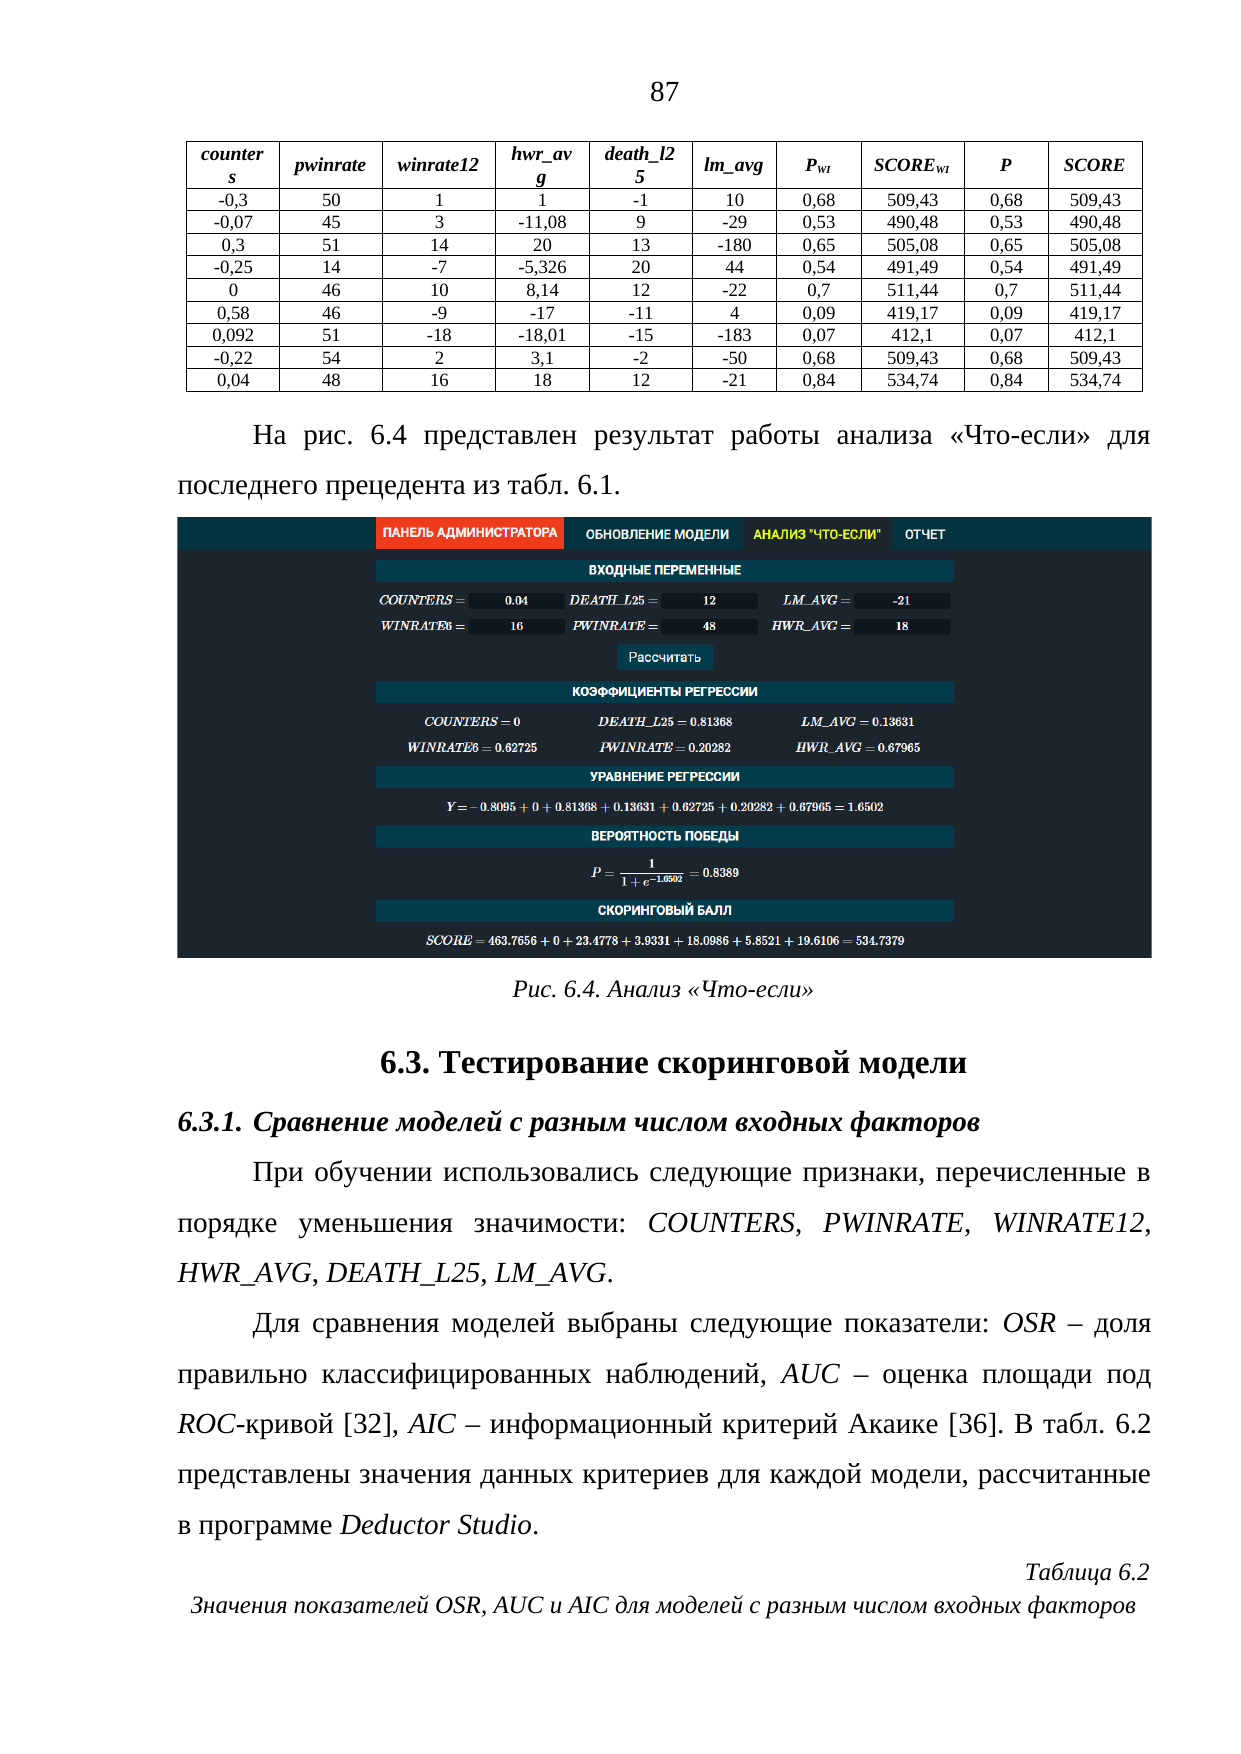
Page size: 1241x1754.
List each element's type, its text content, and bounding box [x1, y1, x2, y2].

table_cell -0,07 [187, 211, 279, 233]
table_cell 20 [496, 234, 589, 255]
picture [177, 517, 1152, 958]
table_cell -50 [693, 347, 776, 368]
table_cell 46 [280, 279, 382, 301]
table_cell 534,74 [1049, 369, 1142, 391]
table_cell 12 [590, 369, 692, 391]
table_cell 509,43 [1049, 347, 1142, 368]
picture [722, 530, 728, 538]
subtitle 6.3. Тестирование скоринговой модели [196, 1043, 1152, 1081]
table_cell 0,65 [777, 234, 861, 255]
text При обучении использовались следующие признаки, перечисленные в порядке уменьшения значимости: COUNTERS, PWINRATE, WINRATE12, HWR_AVG, DEATH_L25, LM_AVG. [177, 1154, 1152, 1289]
table_cell 16 [383, 369, 495, 391]
table_cell 12 [590, 279, 692, 301]
table_cell -180 [693, 234, 776, 255]
table_cell 490,48 [1049, 211, 1142, 233]
table_cell 8,14 [496, 279, 589, 301]
table_header pwinrate [280, 142, 382, 187]
subtitle 6.3.1. Сравнение моделей с разным числом входных факторов [177, 1104, 1152, 1138]
table_cell 45 [280, 211, 382, 233]
table_cell 9 [590, 211, 692, 233]
table_cell 0,68 [965, 189, 1048, 210]
table_cell 505,08 [862, 234, 964, 255]
table_cell 0,54 [777, 256, 861, 278]
table_cell 491,49 [1049, 256, 1142, 278]
table_cell -5,326 [496, 256, 589, 278]
table_cell -18 [383, 324, 495, 346]
table_cell 0,53 [965, 211, 1048, 233]
table_cell 511,44 [1049, 279, 1142, 301]
table_cell 0,09 [777, 302, 861, 323]
table_cell 0,07 [777, 324, 861, 346]
table_cell 2 [383, 347, 495, 368]
table_cell 0,53 [777, 211, 861, 233]
table_header SCORE [1049, 142, 1142, 187]
table_cell 48 [280, 369, 382, 391]
table_cell 0,58 [187, 302, 279, 323]
table_cell 490,48 [862, 211, 964, 233]
table_cell 419,17 [1049, 302, 1142, 323]
table_cell 3 [383, 211, 495, 233]
table_cell 50 [280, 189, 382, 210]
table_cell 10 [383, 279, 495, 301]
table_cell 0,68 [965, 347, 1048, 368]
table_cell 46 [280, 302, 382, 323]
table_cell -11 [590, 302, 692, 323]
table_cell 0 [187, 279, 279, 301]
table_cell 18 [496, 369, 589, 391]
table_cell -29 [693, 211, 776, 233]
table_cell 412,1 [1049, 324, 1142, 346]
table_cell -1 [590, 189, 692, 210]
table_cell 20 [590, 256, 692, 278]
table_header counters [187, 142, 279, 187]
table_cell 0,84 [777, 369, 861, 391]
table_cell -183 [693, 324, 776, 346]
table_cell 491,49 [862, 256, 964, 278]
table_cell -11,08 [496, 211, 589, 233]
table_cell 0,54 [965, 256, 1048, 278]
table_cell 0,84 [965, 369, 1048, 391]
text Рис. 6.4. Анализ «Что-если» [177, 974, 1152, 1003]
table_cell 534,74 [862, 369, 964, 391]
table_cell 14 [383, 234, 495, 255]
table_header PWI [777, 142, 861, 187]
table_cell 412,1 [862, 324, 964, 346]
table_cell 419,17 [862, 302, 964, 323]
table_cell -0,3 [187, 189, 279, 210]
table_cell -15 [590, 324, 692, 346]
table_cell 51 [280, 234, 382, 255]
table_cell 0,68 [777, 347, 861, 368]
table_cell 0,04 [187, 369, 279, 391]
table_cell 0,3 [187, 234, 279, 255]
table_cell 0,65 [965, 234, 1048, 255]
table_cell 51 [280, 324, 382, 346]
table_cell 1 [383, 189, 495, 210]
table_cell 0,68 [777, 189, 861, 210]
table_cell 505,08 [1049, 234, 1142, 255]
table_cell -18,01 [496, 324, 589, 346]
text На рис. 6.4 представлен результат работы анализа «Что-если» для последнего прецедента из табл. 6.1. [177, 417, 1152, 501]
table_cell 1 [496, 189, 589, 210]
table_header hwr_avg [496, 142, 589, 187]
table_cell -17 [496, 302, 589, 323]
picture [679, 530, 688, 538]
table_cell -0,25 [187, 256, 279, 278]
table_cell 511,44 [862, 279, 964, 301]
table_cell 509,43 [862, 189, 964, 210]
table_header winrate12 [383, 142, 495, 187]
table_cell 0,7 [777, 279, 861, 301]
table_cell -2 [590, 347, 692, 368]
table_cell 13 [590, 234, 692, 255]
table_cell -7 [383, 256, 495, 278]
table_cell -22 [693, 279, 776, 301]
text Таблица 6.2 [177, 1557, 1152, 1586]
table_cell 0,09 [965, 302, 1048, 323]
table_cell 4 [693, 302, 776, 323]
table_cell -0,22 [187, 347, 279, 368]
text Значения показателей OSR, AUC и AIC для моделей с разным числом входных факторов [177, 1590, 1152, 1619]
table_cell 44 [693, 256, 776, 278]
table_cell 509,43 [862, 347, 964, 368]
table_header P [965, 142, 1048, 187]
table_cell 0,092 [187, 324, 279, 346]
text Для сравнения моделей выбраны следующие показатели: OSR – доля правильно классифицированных наблюдений, AUC – оценка площади под ROC-кривой [32], AIC – информационный критерий Акаике [36]. В табл. 6.2 представлены значения данных критериев для каждой модели, рассчитанные в программе Deductor Studio. [177, 1306, 1152, 1540]
table_cell -21 [693, 369, 776, 391]
table_header lm_avg [693, 142, 776, 187]
table_cell 0,7 [965, 279, 1048, 301]
table_cell 509,43 [1049, 189, 1142, 210]
table_cell 10 [693, 189, 776, 210]
table_header SCOREWI [862, 142, 964, 187]
table_header death_l25 [590, 142, 692, 187]
table_cell 3,1 [496, 347, 589, 368]
table_cell 14 [280, 256, 382, 278]
table_cell 0,07 [965, 324, 1048, 346]
table_cell 54 [280, 347, 382, 368]
table_cell -9 [383, 302, 495, 323]
